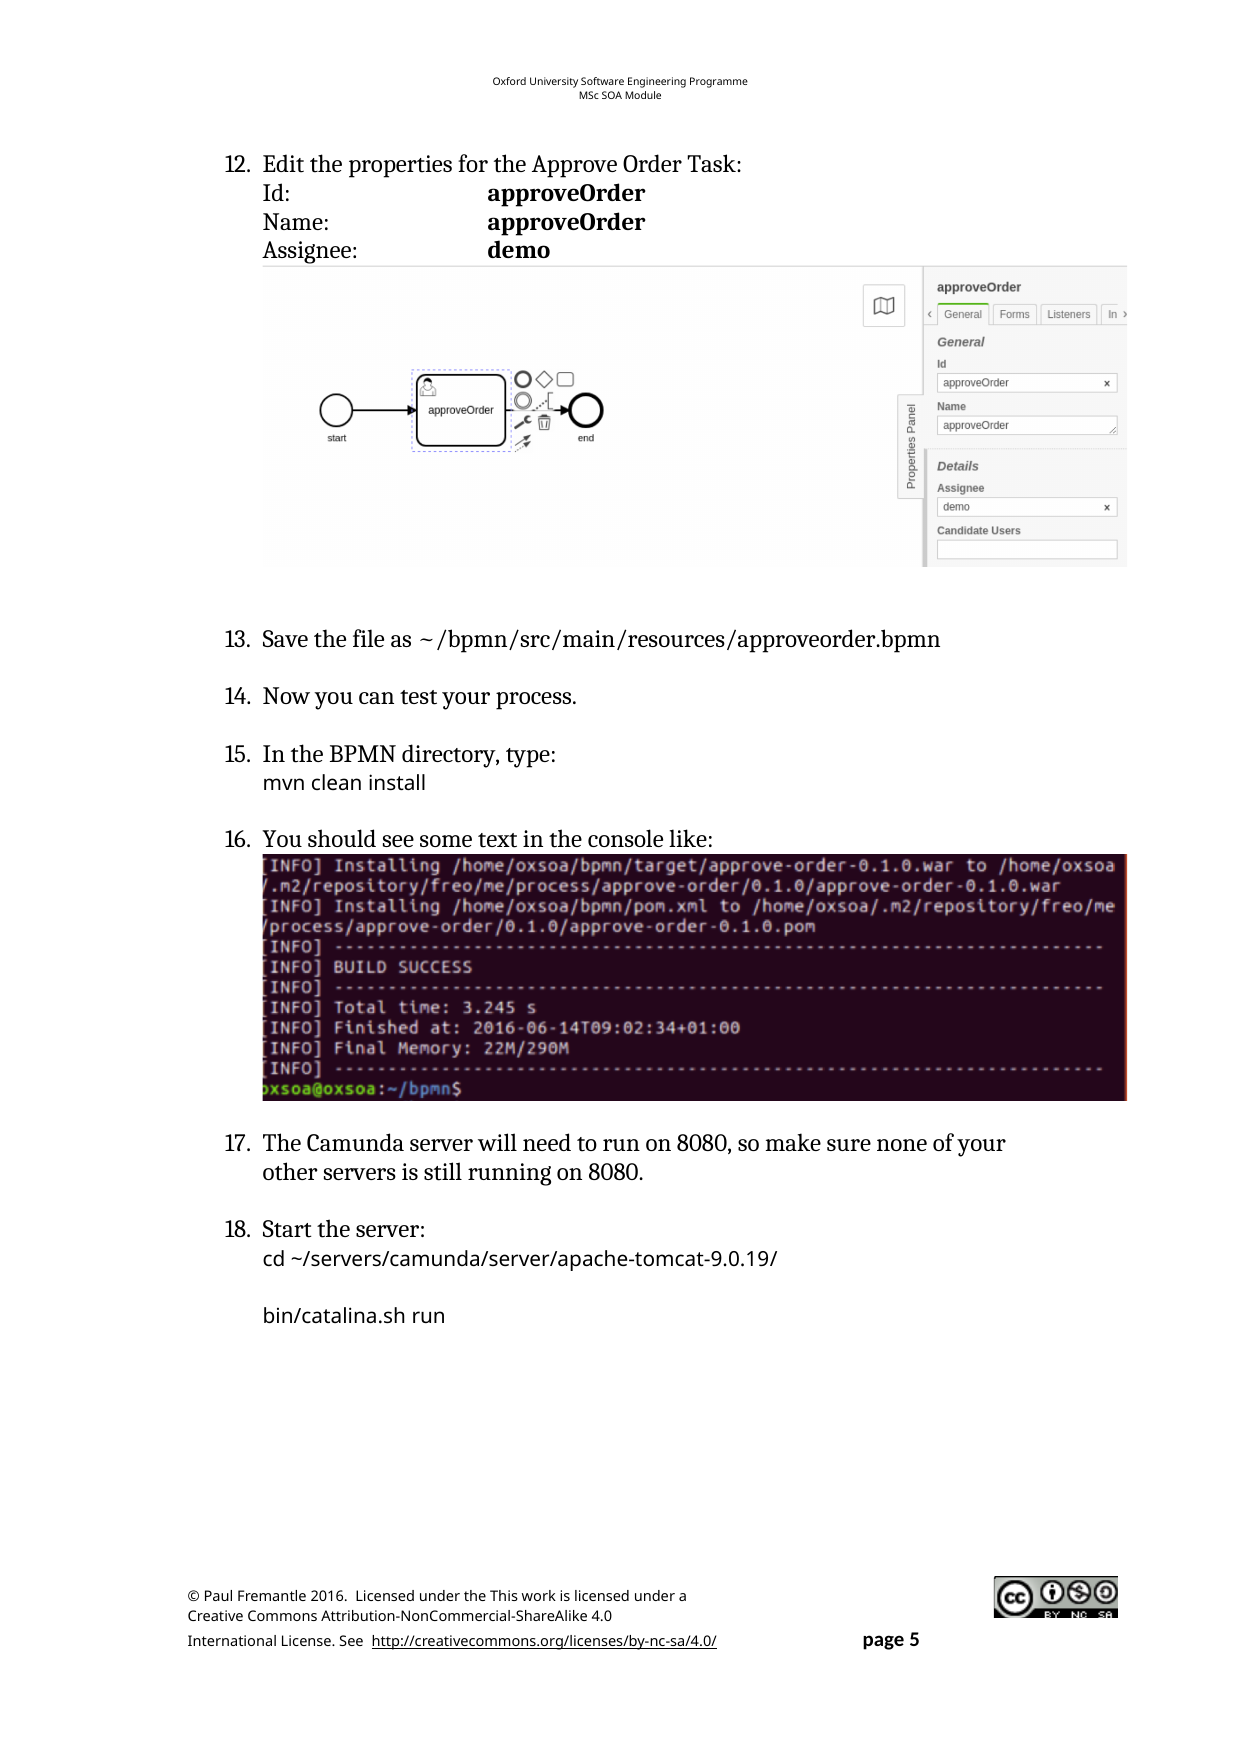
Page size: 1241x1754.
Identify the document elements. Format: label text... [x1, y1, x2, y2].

list In the BPMN directory, type: [225, 739, 1053, 768]
list The Camunda server will need to run on 8080, so make sure none of your other servers is still running on 8080. [225, 1129, 1053, 1215]
picture [262, 854, 1128, 1101]
list Now you can test your process. [225, 682, 1053, 739]
list Start the server: cd ~/servers/camunda/server/apache-tomcat-9.0.19/ bin/catalina.sh run [225, 1215, 1053, 1358]
list Save the file as ~/bpmn/src/main/resources/approveorder.bpmn [225, 624, 1053, 682]
picture [993, 1576, 1118, 1618]
picture [262, 265, 1128, 567]
list mvn clean install [262, 768, 1053, 825]
